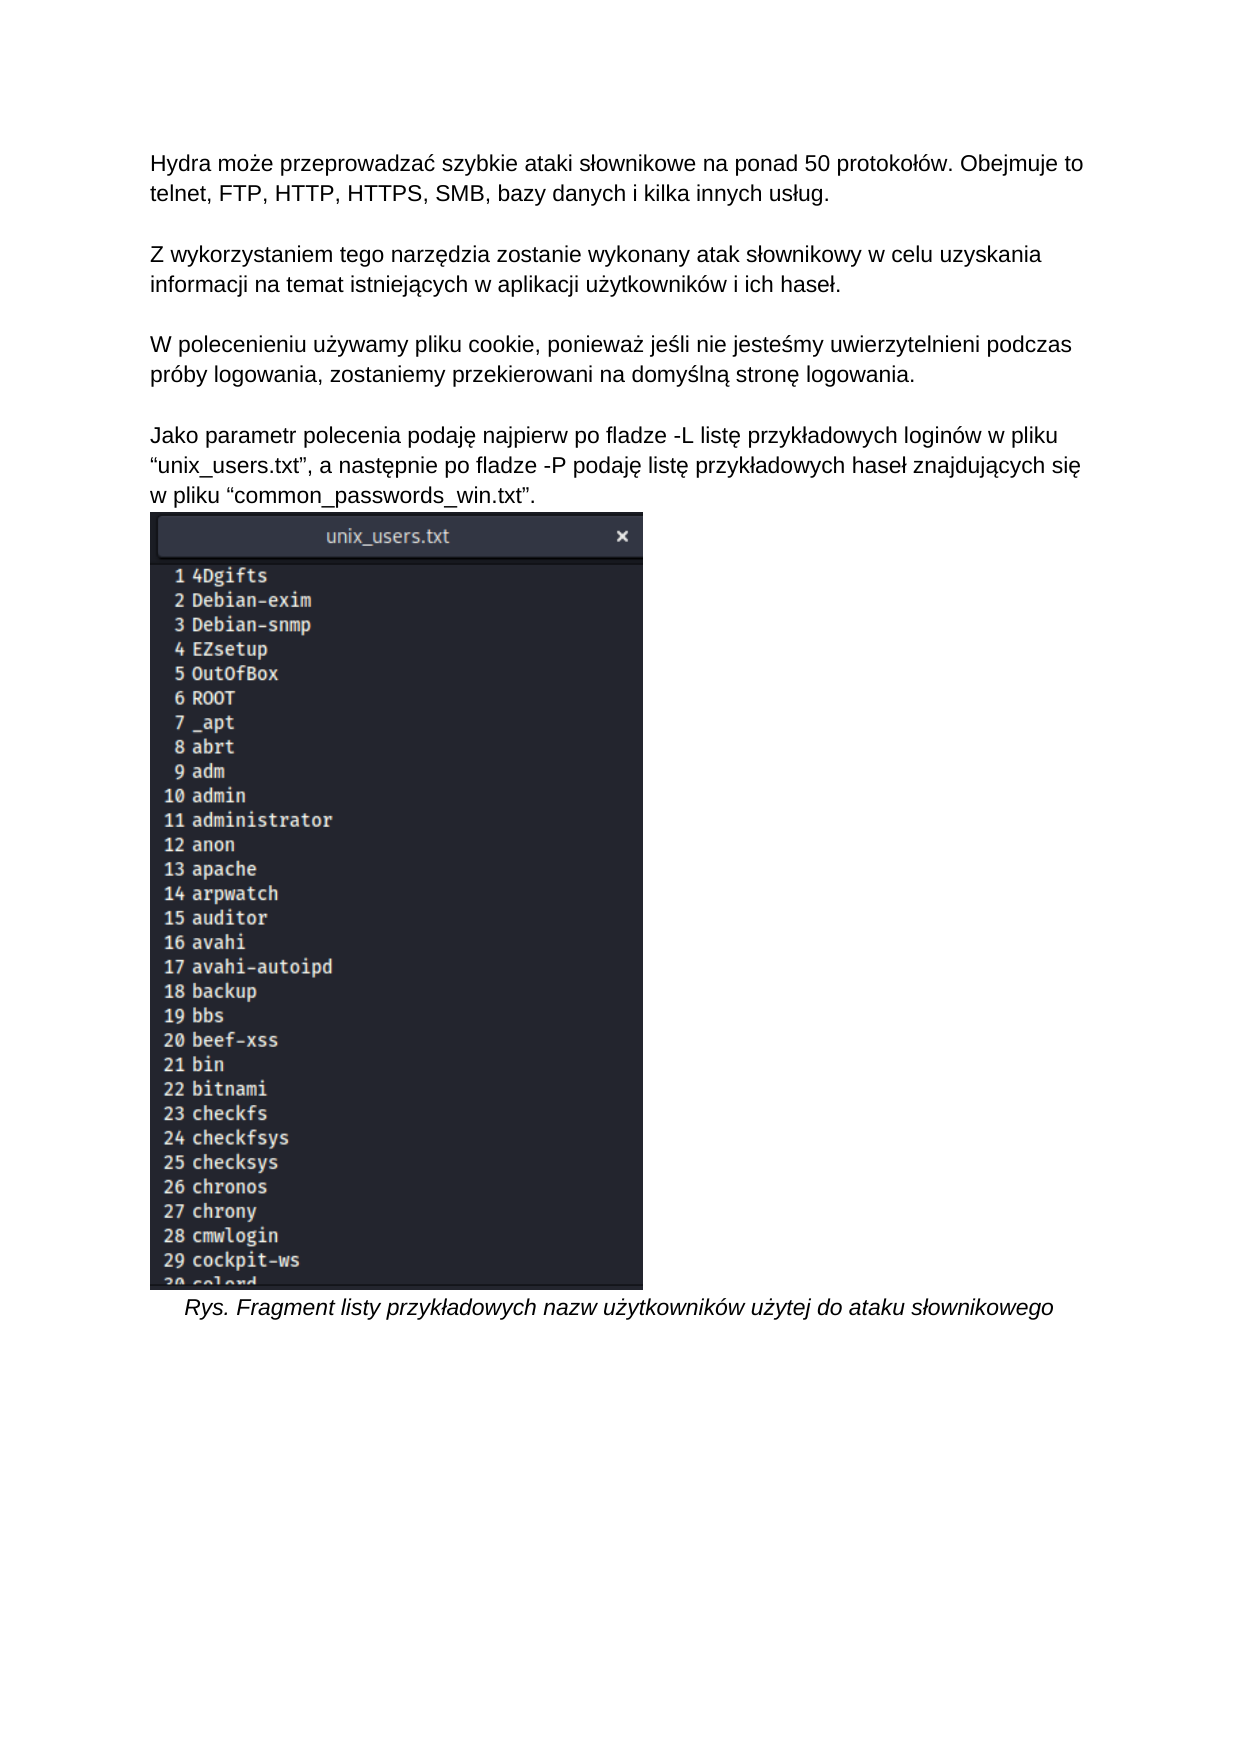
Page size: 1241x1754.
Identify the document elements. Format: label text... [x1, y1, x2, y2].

text Z wykorzystaniem tego narzędzia zostanie wykonany atak słownikowy w celu uzyskania informacji na temat istniejących w aplikacji użytkowników i ich haseł. [150, 241, 1090, 297]
text Rys. Fragment listy przykładowych nazw użytkowników użytej do ataku słownikowego [150, 1294, 1090, 1320]
picture [150, 512, 643, 1290]
text Hydra może przeprowadzać szybkie ataki słownikowe na ponad 50 protokołów. Obejmuje to telnet, FTP, HTTP, HTTPS, SMB, bazy danych i kilka innych usług. [150, 150, 1090, 207]
text W polecenieniu używamy pliku cookie, ponieważ jeśli nie jesteśmy uwierzytelnieni podczas próby logowania, zostaniemy przekierowani na domyślną stronę logowania. [150, 331, 1090, 388]
text Jako parametr polecenia podaję najpierw po fladze -L listę przykładowych loginów w pliku “unix_users.txt”, a następnie po fladze -P podaję listę przykładowych haseł znajdujących się w pliku “common_passwords_win.txt”. [150, 422, 1090, 509]
